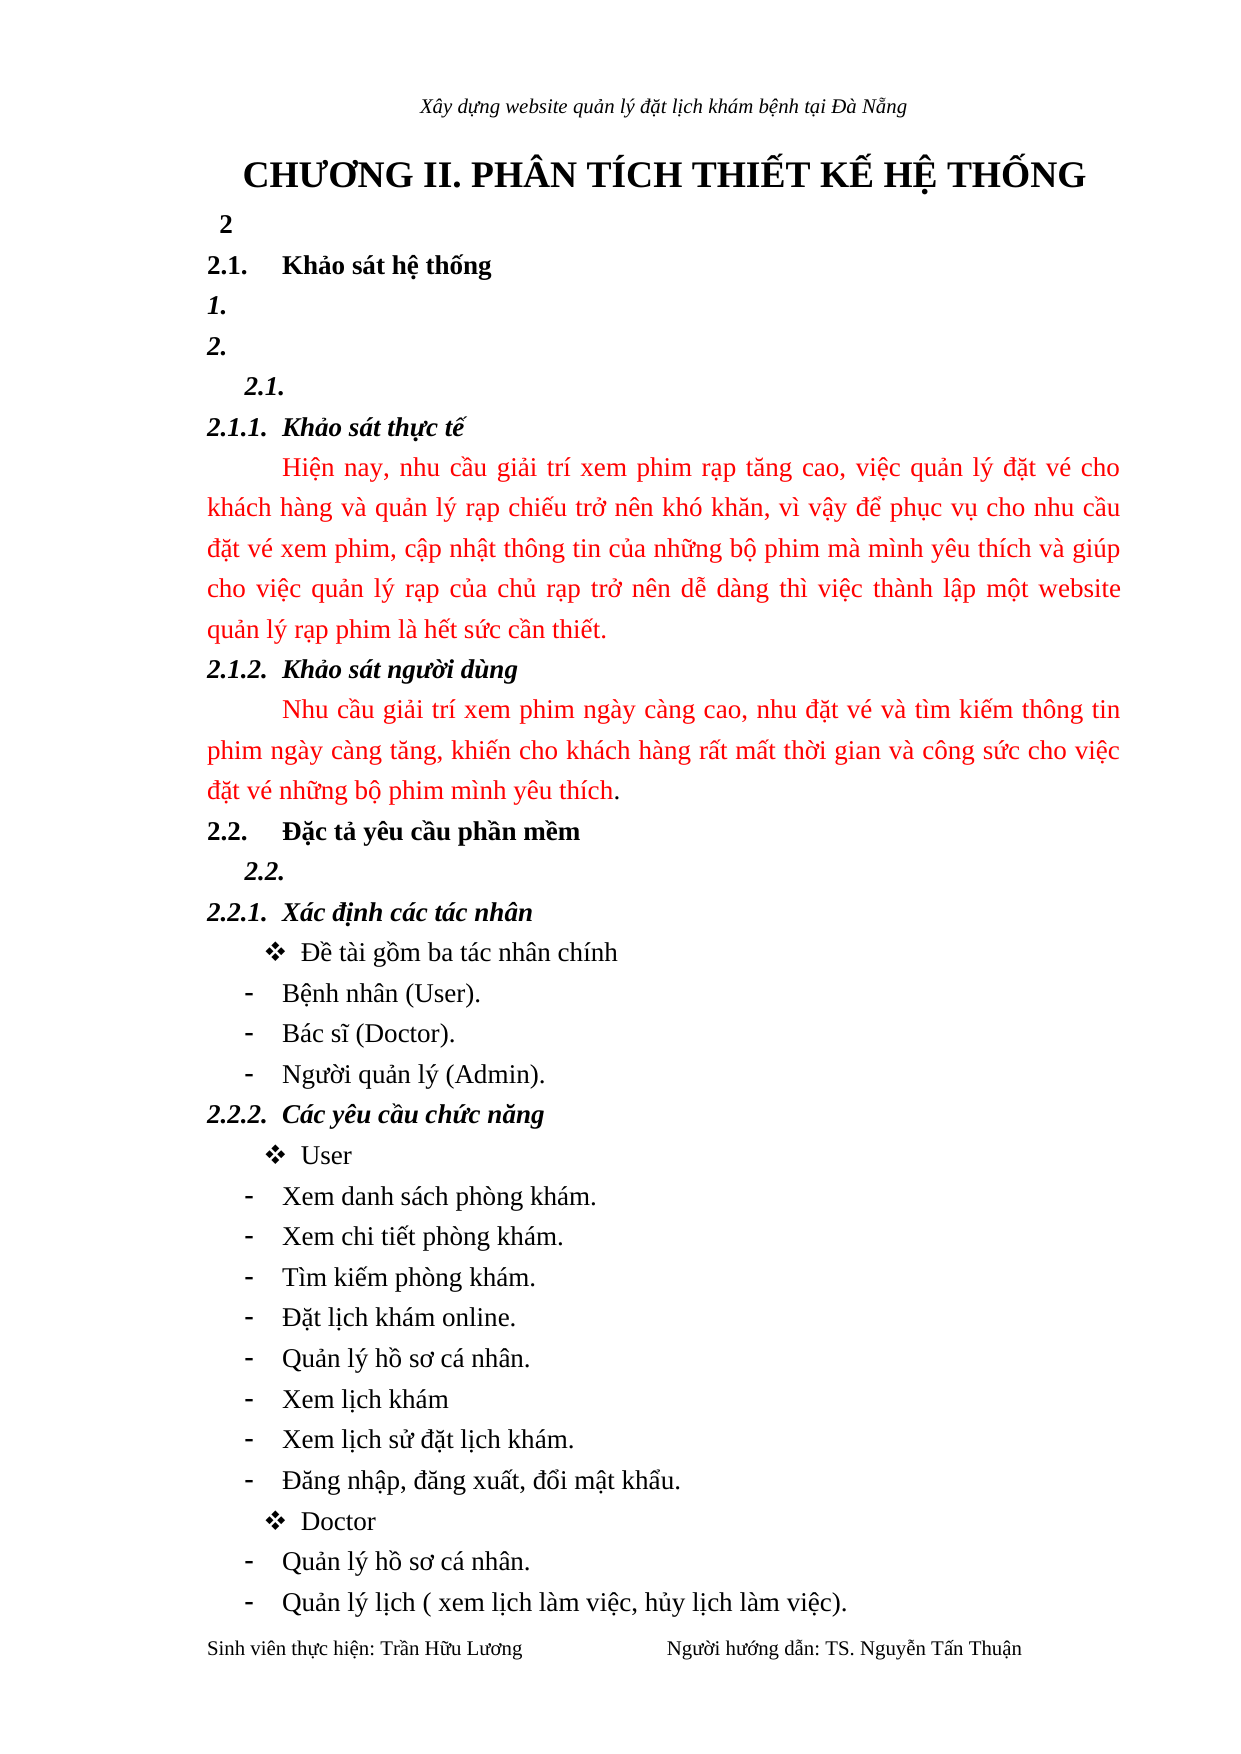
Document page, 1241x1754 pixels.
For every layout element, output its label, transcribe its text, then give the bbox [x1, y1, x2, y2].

list Đăng nhập, đăng xuất, đổi mật khẩu. [244, 1464, 1122, 1495]
list Xem danh sách phòng khám. [244, 1180, 1122, 1211]
list Xác định các tác nhân [207, 896, 1122, 927]
list Đặt lịch khám online. [244, 1302, 1122, 1333]
list Đặc tả yêu cầu phần mềm [207, 815, 1122, 846]
list Quản lý lịch ( xem lịch làm việc, hủy lịch làm việc). [244, 1586, 1122, 1617]
list Xem lịch sử đặt lịch khám. [244, 1423, 1122, 1455]
list User [263, 1139, 1122, 1170]
list Đề tài gồm ba tác nhân chính [263, 936, 1122, 967]
list Bệnh nhân (User). [244, 977, 1122, 1008]
text Nhu cầu giải trí xem phim ngày càng cao, nhu đặt vé và tìm kiếm thông tin phim ngày càng tăng, khiến cho khách hàng rất mất thời gian và công sức cho việc đặt vé những bộ phim mình yêu thích. [207, 694, 1122, 806]
list Doctor [263, 1505, 1122, 1536]
list Khảo sát thực tế [207, 411, 1122, 442]
list Quản lý hồ sơ cá nhân. [244, 1342, 1122, 1373]
list Khảo sát hệ thống [207, 249, 1122, 280]
list Người quản lý (Admin). [244, 1058, 1122, 1089]
list Xem lịch khám [244, 1383, 1122, 1414]
text CHƯƠNG II. PHÂN TÍCH THIẾT KẾ HỆ THỐNG [207, 153, 1122, 196]
list Quản lý hồ sơ cá nhân. [244, 1545, 1122, 1577]
list Các yêu cầu chức năng [207, 1099, 1122, 1130]
list Xem chi tiết phòng khám. [244, 1220, 1122, 1252]
list Khảo sát người dùng [207, 653, 1122, 684]
text Hiện nay, nhu cầu giải trí xem phim rạp tăng cao, việc quản lý đặt vé cho khách hàng và quản lý rạp chiếu trở nên khó khăn, vì vậy để phục vụ cho nhu cầu đặt vé xem phim, cập nhật thông tin của những bộ phim mà mình yêu thích và giúp cho việc quản lý rạp của chủ rạp trở nên dễ dàng thì việc thành lập một website quản lý rạp phim là hết sức cần thiết. [207, 451, 1122, 644]
list Tìm kiếm phòng khám. [244, 1261, 1122, 1292]
list Bác sĩ (Doctor). [244, 1017, 1122, 1049]
